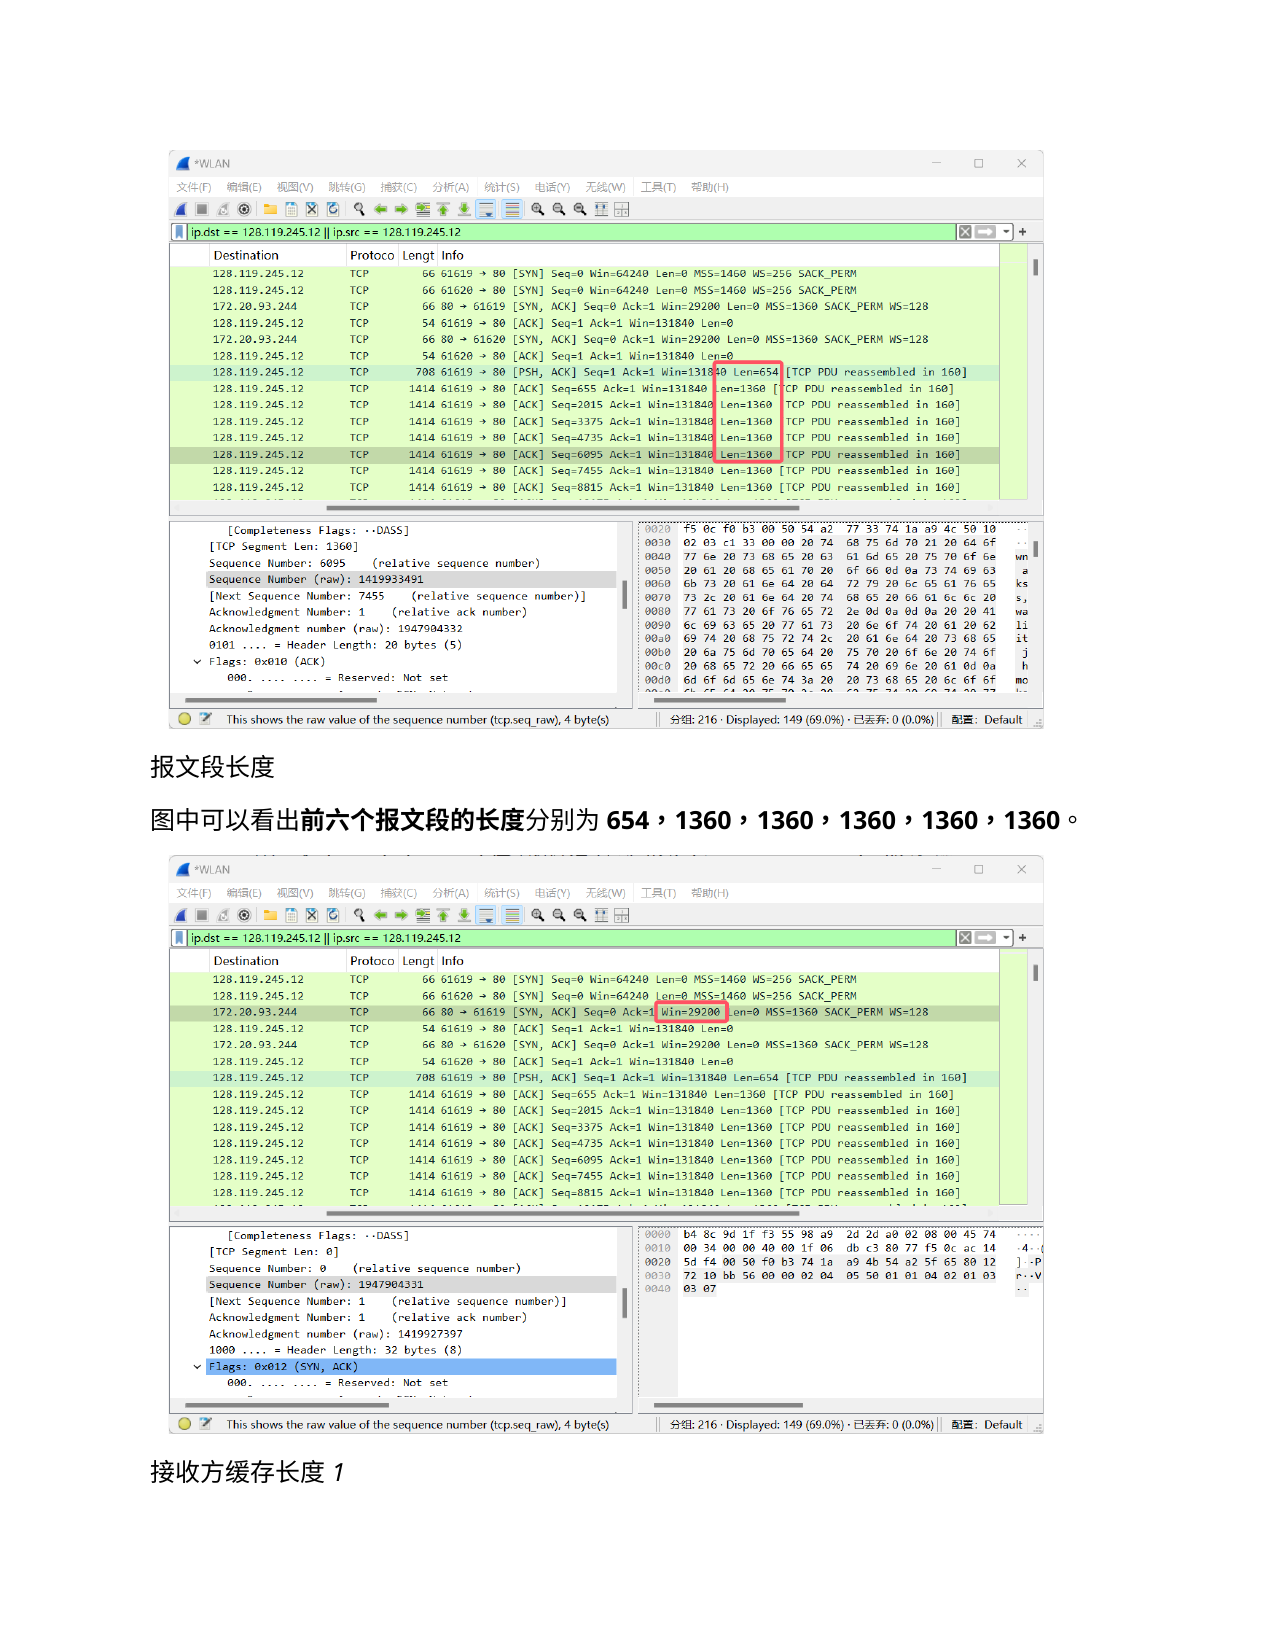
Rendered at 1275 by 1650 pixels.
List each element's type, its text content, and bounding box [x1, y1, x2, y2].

picture [168, 150, 1044, 729]
picture [168, 855, 1044, 1434]
text 接收方缓存长度 1 [150, 1455, 1125, 1489]
text 报文段长度 [150, 749, 1125, 784]
text 图中可以看出前六个报文段的长度分别为 654，1360，1360，1360，1360，1360。 [150, 802, 1125, 836]
